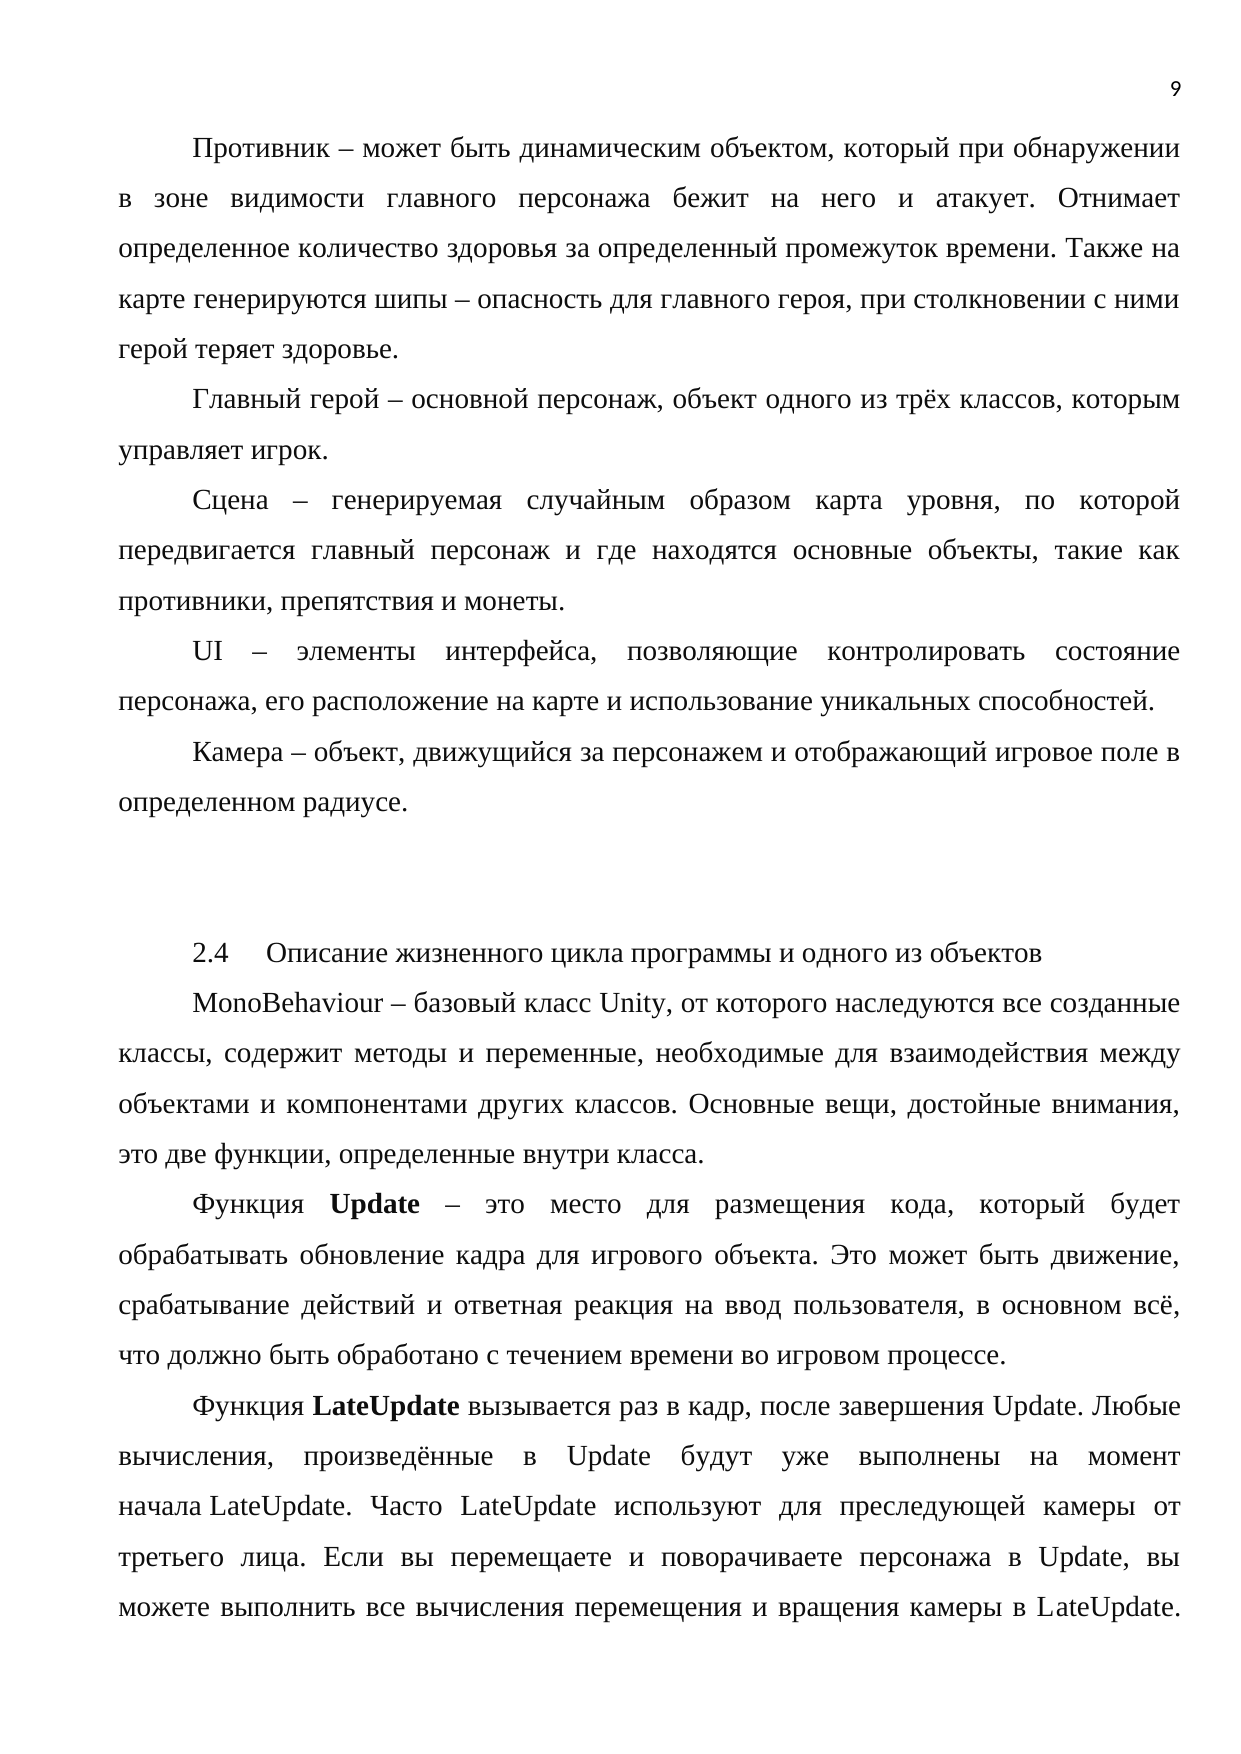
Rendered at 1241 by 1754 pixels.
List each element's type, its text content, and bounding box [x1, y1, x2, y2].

text Сцена – генерируемая случайным образом карта уровня, по которой передвигается главный персонаж и где находятся основные объекты, такие как противники, препятствия и монеты. [118, 482, 1181, 616]
text Противник – может быть динамическим объектом, который при обнаружении в зоне видимости главного персонажа бежит на него и атакует. Отнимает определенное количество здоровья за определенный промежуток времени. Также на карте генерируются шипы – опасность для главного героя, при столкновении с ними герой теряет здоровье. [118, 130, 1181, 365]
text Главный герой – основной персонаж, объект одного из трёх классов, которым управляет игрок. [118, 381, 1181, 465]
text 2.4 Описание жизненного цикла программы и одного из объектов [162, 935, 1181, 968]
text Камера – объект, движущийся за персонажем и отображающий игровое поле в определенном радиусе. [118, 734, 1181, 817]
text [118, 1388, 1181, 1622]
text Функция Update – это место для размещения кода, который будет обрабатывать обновление кадра для игрового объекта. Это может быть движение, срабатывание действий и ответная реакция на ввод пользователя, в основном всё, что должно быть обработано с течением времени во игровом процессе. [118, 1186, 1181, 1371]
text MonoBehaviour – базовый класс Unity, от которого наследуются все созданные классы, содержит методы и переменные, необходимые для взаимодействия между объектами и компонентами других классов. Основные вещи, достойные внимания, это две функции, определенные внутри класса. [118, 985, 1181, 1170]
text UI – элементы интерфейса, позволяющие контролировать состояние персонажа, его расположение на карте и использование уникальных способностей. [118, 633, 1181, 717]
